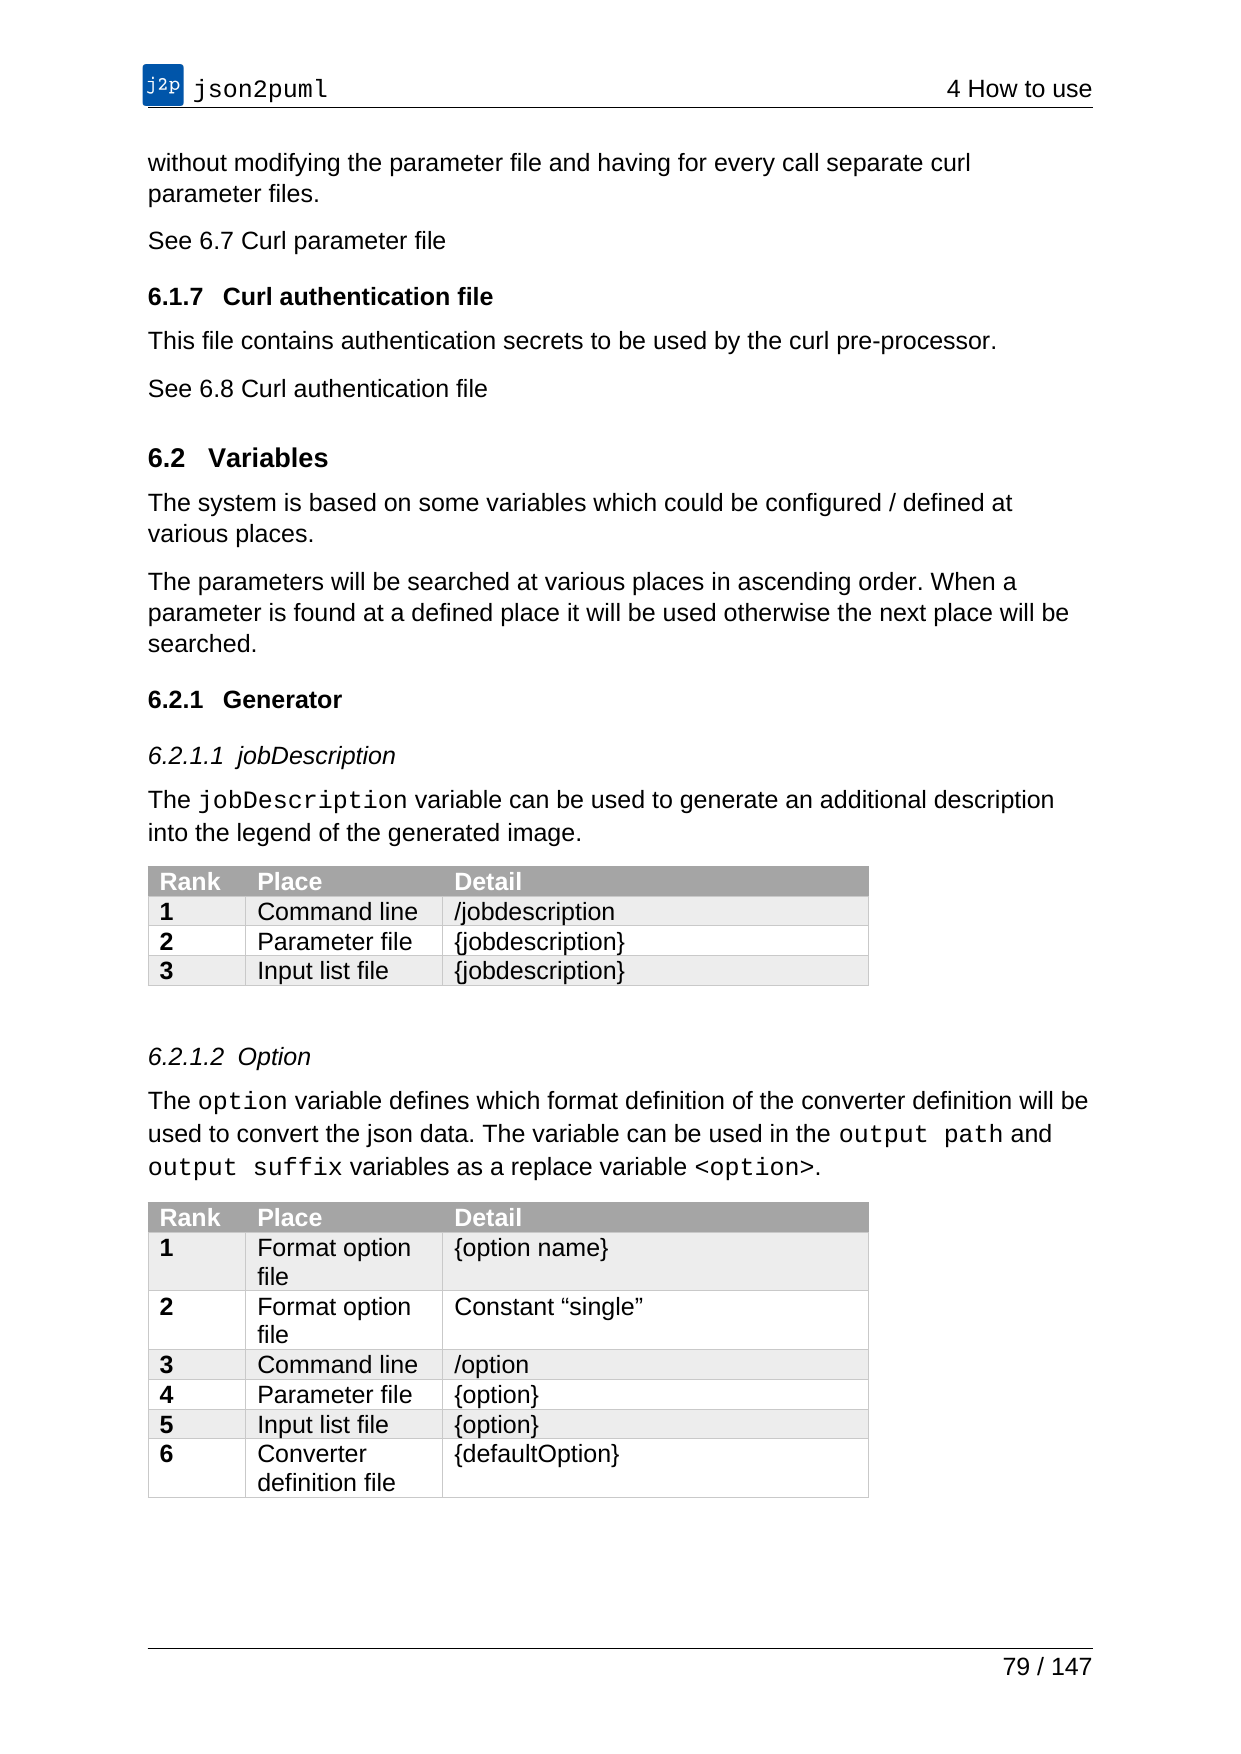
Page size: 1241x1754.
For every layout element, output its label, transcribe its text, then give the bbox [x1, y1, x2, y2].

table_cell /jobdescription [443, 897, 868, 925]
table_header Detail [443, 867, 868, 896]
text See 6.7 Curl parameter file [148, 226, 1093, 255]
table_cell {jobdescription} [443, 926, 868, 955]
text The jobDescription variable can be used to generate an additional description into the legend of the generated image. [148, 785, 1093, 847]
table_header Rank [149, 867, 245, 896]
table_cell Parameter file [246, 1380, 442, 1408]
table_cell {option name} [443, 1233, 868, 1290]
table_cell Constant “single” [443, 1291, 868, 1349]
text This file contains authentication secrets to be used by the curl pre-processor. [148, 326, 1093, 355]
table_cell 3 [149, 1350, 245, 1379]
subtitle Curl authentication file [148, 282, 1093, 311]
picture [142, 64, 184, 106]
table_cell {option} [443, 1380, 868, 1408]
table_cell 2 [149, 926, 245, 955]
table_cell Parameter file [246, 926, 442, 955]
table_cell Input list file [246, 956, 442, 985]
table_cell Command line [246, 1350, 442, 1379]
table_header Rank [149, 1203, 245, 1232]
table_cell Command line [246, 897, 442, 925]
table_cell Format option file [246, 1233, 442, 1290]
table_cell 5 [149, 1410, 245, 1438]
table_cell {jobdescription} [443, 956, 868, 985]
table_cell 6 [149, 1439, 245, 1497]
table_cell Converter definition file [246, 1439, 442, 1497]
subtitle Generator [148, 685, 1093, 714]
text The system is based on some variables which could be configured / defined at various places. [148, 488, 1093, 548]
table_cell 1 [149, 1233, 245, 1290]
table_cell /option [443, 1350, 868, 1379]
table_cell 3 [149, 956, 245, 985]
text The parameters will be searched at various places in ascending order. When a parameter is found at a defined place it will be used otherwise the next place will be searched. [148, 567, 1093, 658]
subtitle jobDescription [148, 741, 1093, 770]
table_cell 4 [149, 1380, 245, 1408]
table_header Place [246, 867, 442, 896]
text The option variable defines which format definition of the converter definition will be used to convert the json data. The variable can be used in the output path and output suffix variables as a replace variable <option>. [148, 1086, 1093, 1183]
table_cell 2 [149, 1291, 245, 1349]
table_cell {option} [443, 1410, 868, 1438]
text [148, 148, 1093, 207]
text See 6.8 Curl authentication file [148, 374, 1093, 402]
table_header Detail [443, 1203, 868, 1232]
table_header Place [246, 1203, 442, 1232]
subtitle Variables [148, 442, 1093, 473]
table_cell Format option file [246, 1291, 442, 1349]
table_cell {defaultOption} [443, 1439, 868, 1497]
subtitle Option [148, 1042, 1093, 1071]
table_cell 1 [149, 897, 245, 925]
table_cell Input list file [246, 1410, 442, 1438]
